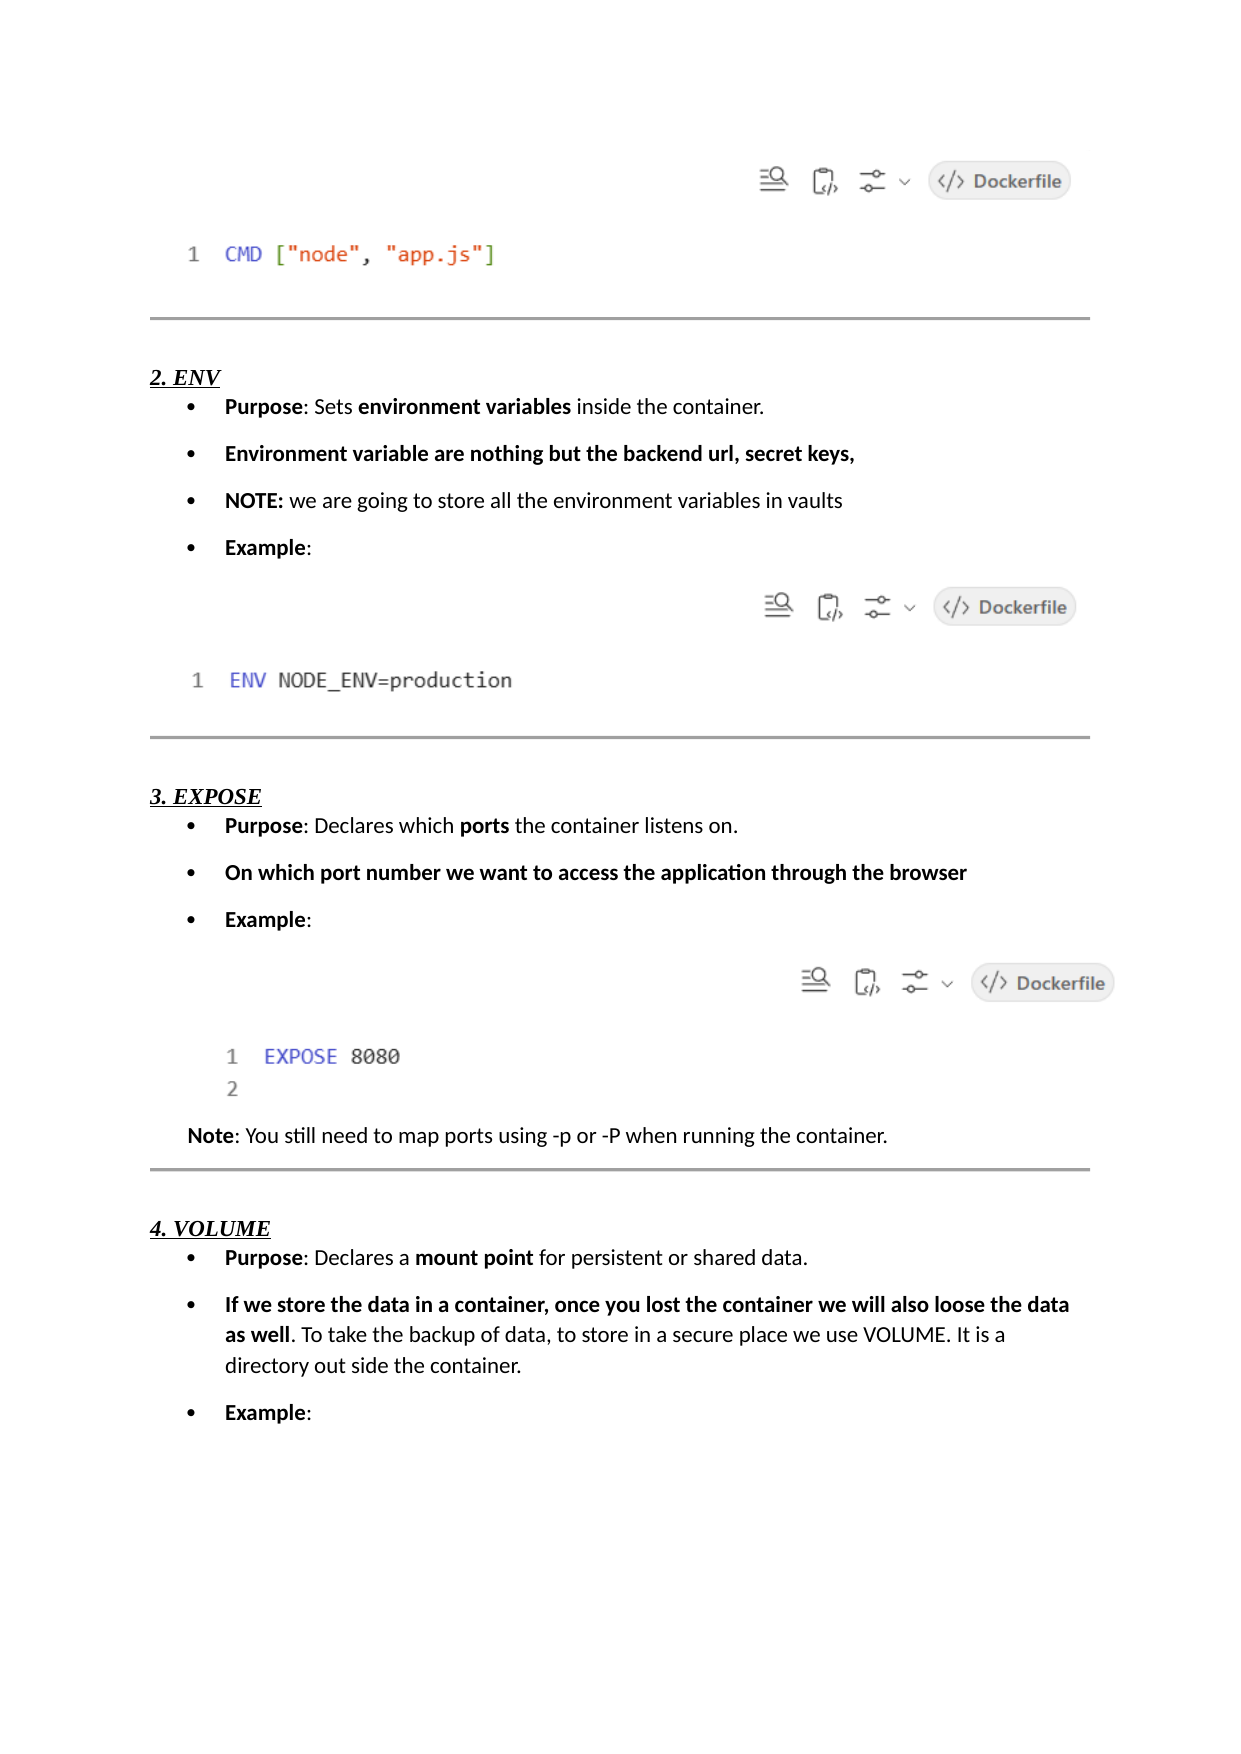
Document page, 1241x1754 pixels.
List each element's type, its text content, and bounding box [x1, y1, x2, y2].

list NOTE: we are going to store all the environment variables in vaults [187, 486, 1090, 514]
list Purpose: Declares a mount point for persistent or shared data. [187, 1243, 1090, 1271]
list Purpose: Declares which ports the container listens on. [187, 811, 1090, 839]
picture [150, 150, 1091, 315]
list Environment variable are nothing but the backend url, secret keys, [187, 439, 1090, 467]
picture [187, 951, 1128, 1119]
list Example: [187, 1398, 1090, 1426]
list If we store the data in a container, once you lost the container we will also loose the data as well. To take the backup of data, to store in a secure place we use VOLUME. It is a directory out side the container. [187, 1290, 1090, 1379]
list Example: [187, 533, 1090, 561]
picture [150, 580, 1091, 717]
subtitle 4. VOLUME [150, 1215, 1090, 1241]
subtitle 2. ENV [150, 364, 1090, 390]
list Purpose: Sets environment variables inside the container. [187, 392, 1090, 420]
list On which port number we want to access the application through the browser [187, 858, 1090, 886]
text Note: You still need to map ports using -p or -P when running the container. [187, 1119, 1090, 1149]
list Example: [187, 905, 1090, 933]
subtitle 3. EXPOSE [150, 783, 1090, 809]
